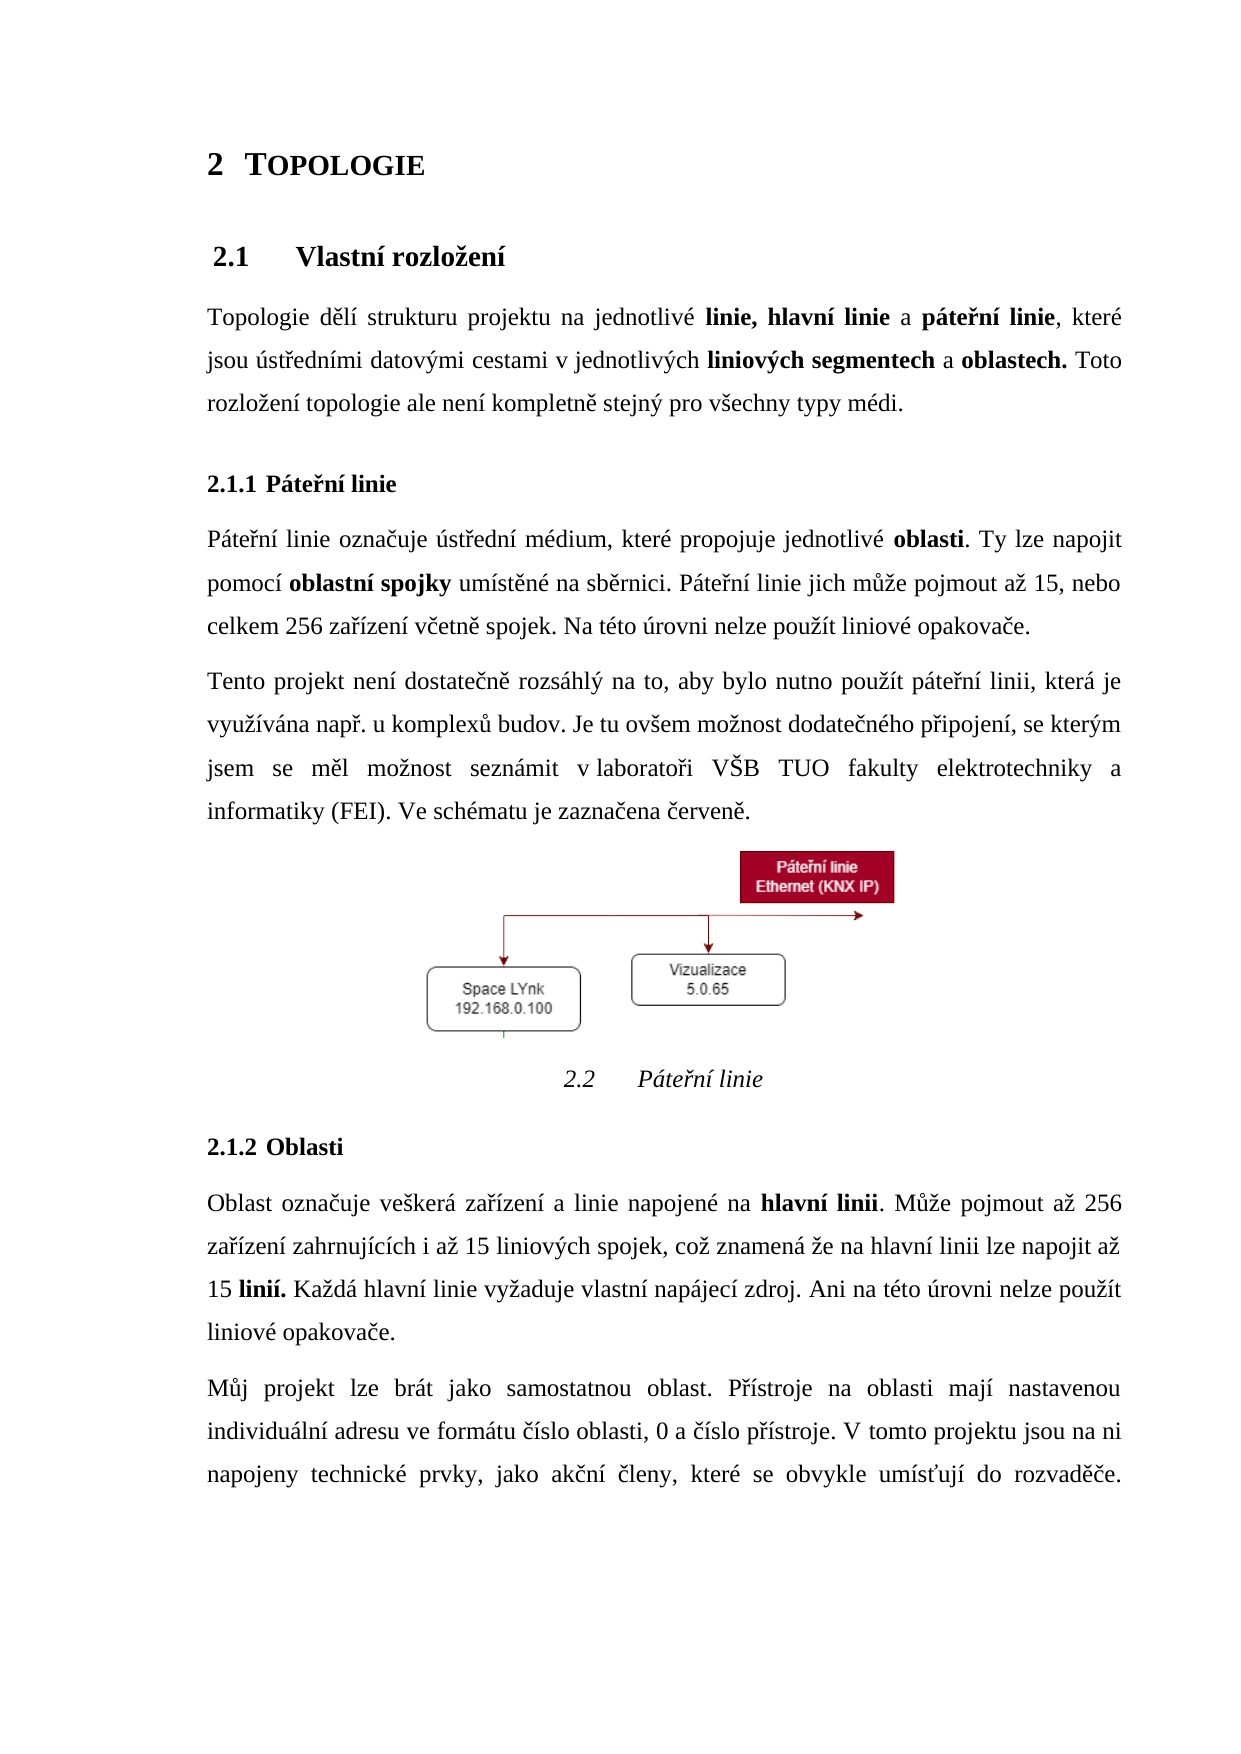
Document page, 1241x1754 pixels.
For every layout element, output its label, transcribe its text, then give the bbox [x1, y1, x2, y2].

text Oblast označuje veškerá zařízení a linie napojené na hlavní linii. Může pojmout až 256 zařízení zahrnujících i až 15 liniových spojek, což znamená že na hlavní linii lze napojit až 15 linií. Každá hlavní linie vyžaduje vlastní napájecí zdroj. Ani na této úrovni nelze použít liniové opakovače. [207, 1188, 1122, 1346]
picture [369, 851, 960, 1038]
text Tento projekt není dostatečně rozsáhlý na to, aby bylo nutno použít páteřní linii, která je využívána např. u komplexů budov. Je tu ovšem možnost dodatečného připojení, se kterým jsem se měl možnost seznámit v laboratoři VŠB TUO fakulty elektrotechniky a informatiky (FEI). Ve schématu je zaznačena červeně. [207, 666, 1122, 824]
subtitle Vlastní rozložení [213, 239, 1122, 273]
subtitle Oblasti [207, 1132, 1122, 1161]
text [207, 1373, 1122, 1488]
text Topologie dělí strukturu projektu na jednotlivé linie, hlavní linie a páteřní linie, které jsou ústředními datovými cestami v jednotlivých liniových segmentech a oblastech. Toto rozložení topologie ale není kompletně stejný pro všechny typy médi. [207, 302, 1122, 417]
subtitle Páteřní linie [207, 469, 1122, 498]
subtitle TOPOLOGIE [207, 144, 1122, 182]
text Páteřní linie označuje ústřední médium, které propojuje jednotlivé oblasti. Ty lze napojit pomocí oblastní spojky umístěné na sběrnici. Páteřní linie jich může pojmout až 15, nebo celkem 256 zařízení včetně spojek. Na této úrovni nelze použít liniové opakovače. [207, 524, 1122, 639]
subtitle Páteřní linie [207, 1064, 1122, 1093]
